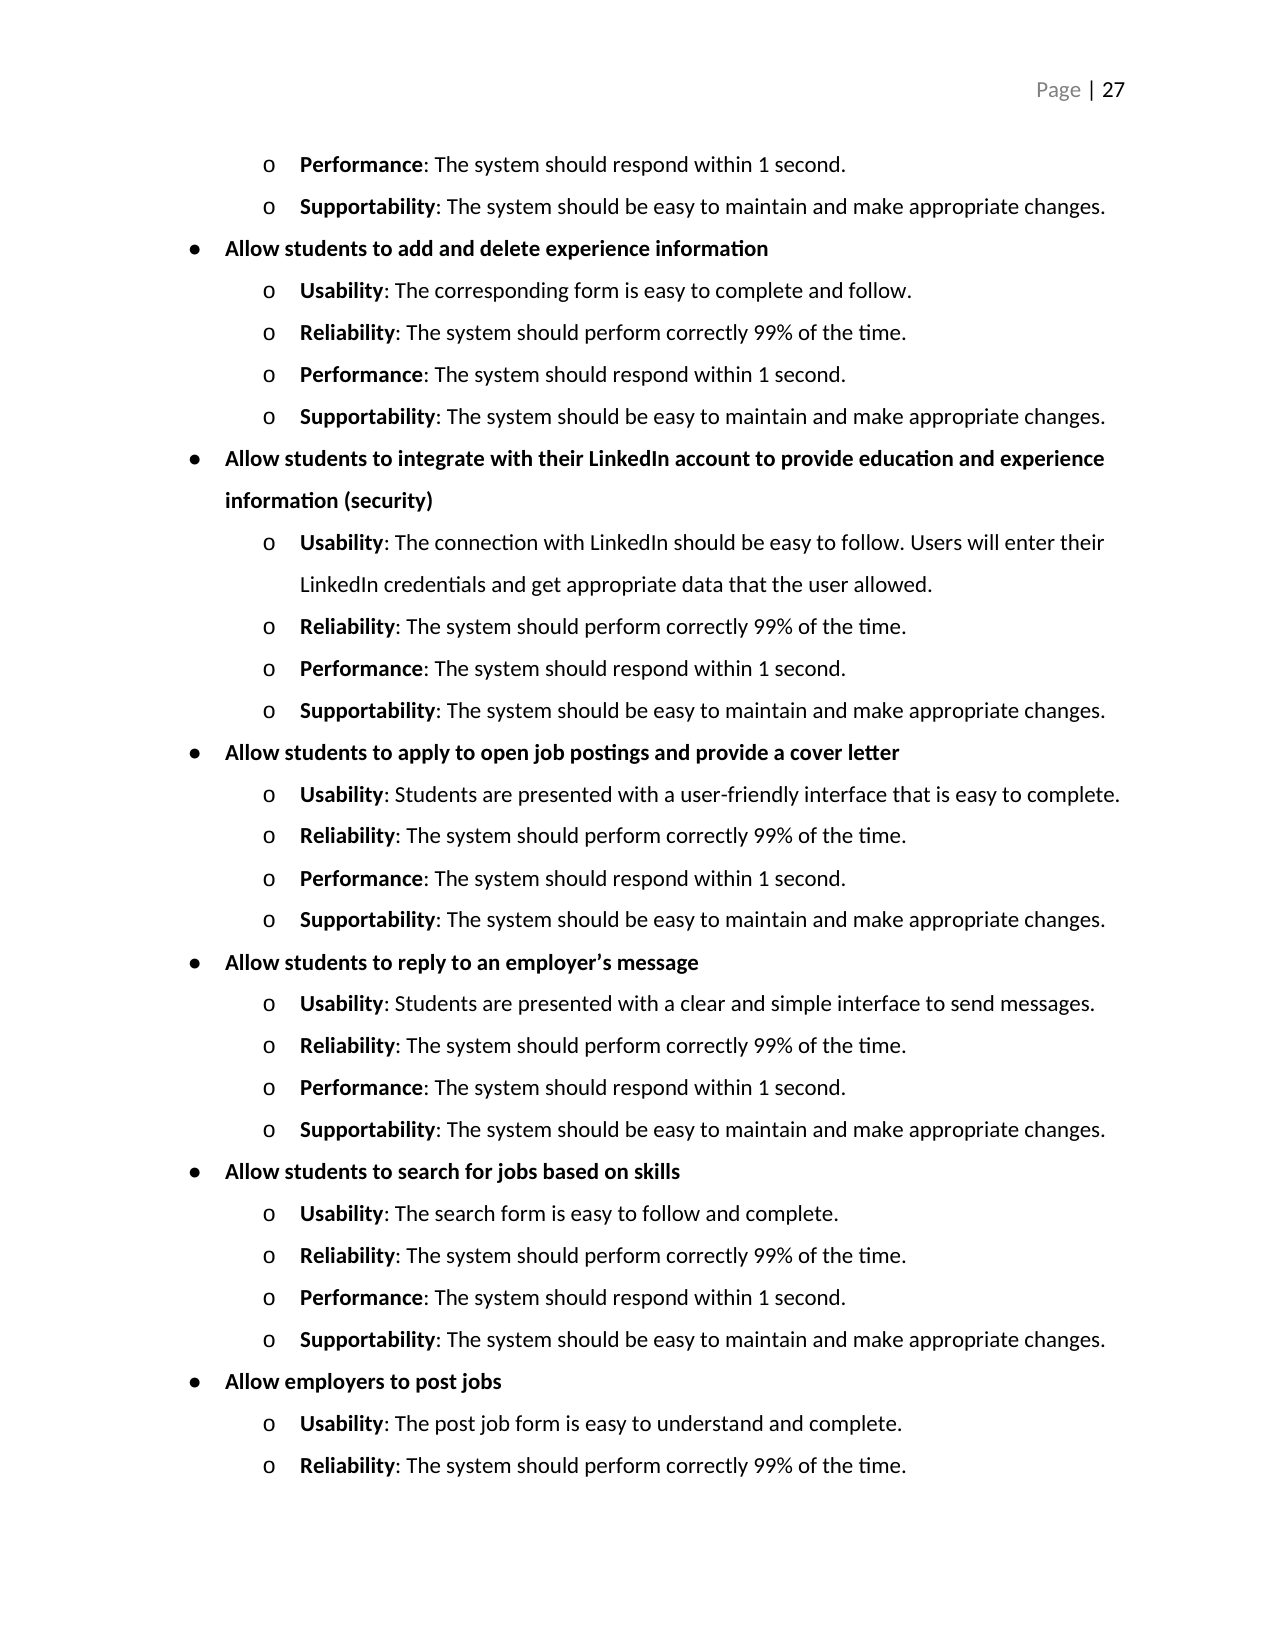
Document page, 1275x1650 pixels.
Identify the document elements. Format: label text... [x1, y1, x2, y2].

list Usability: Students are presented with a clear and simple interface to send messages. [263, 989, 1125, 1018]
list Supportability: The system should be easy to maintain and make appropriate changes. [263, 1325, 1125, 1353]
list Supportability: The system should be easy to maintain and make appropriate changes. [263, 906, 1125, 934]
list Usability: The search form is easy to follow and complete. [263, 1199, 1125, 1227]
list Usability: The post job form is easy to understand and complete. [263, 1409, 1125, 1437]
list Allow students to reply to an employer’s message [188, 948, 1125, 976]
list Supportability: The system should be easy to maintain and make appropriate changes. [263, 1116, 1125, 1143]
list Reliability: The system should perform correctly 99% of the time. [263, 1032, 1125, 1059]
list Performance: The system should respond within 1 second. [263, 1283, 1125, 1311]
list Allow employers to post jobs [188, 1367, 1125, 1395]
list Usability: The connection with LinkedIn should be easy to follow. Users will enter their LinkedIn credentials and get appropriate data that the user allowed. [263, 528, 1125, 598]
list Performance: The system should respond within 1 second. [263, 1073, 1125, 1102]
list Supportability: The system should be easy to maintain and make appropriate changes. [263, 402, 1125, 430]
list Supportability: The system should be easy to maintain and make appropriate changes. [263, 192, 1125, 220]
list Allow students to search for jobs based on skills [188, 1157, 1125, 1186]
list Performance: The system should respond within 1 second. [263, 150, 1125, 178]
list Performance: The system should respond within 1 second. [263, 864, 1125, 892]
list Usability: The corresponding form is easy to complete and follow. [263, 276, 1125, 304]
list Reliability: The system should perform correctly 99% of the time. [263, 822, 1125, 850]
list Performance: The system should respond within 1 second. [263, 654, 1125, 682]
list Performance: The system should respond within 1 second. [263, 360, 1125, 388]
list Usability: Students are presented with a user-friendly interface that is easy to complete. [263, 780, 1125, 808]
list Reliability: The system should perform correctly 99% of the time. [263, 1451, 1125, 1479]
list Supportability: The system should be easy to maintain and make appropriate changes. [263, 696, 1125, 724]
list Reliability: The system should perform correctly 99% of the time. [263, 612, 1125, 640]
list Reliability: The system should perform correctly 99% of the time. [263, 318, 1125, 346]
list Allow students to integrate with their LinkedIn account to provide education and experience information (security) [188, 444, 1125, 514]
list Allow students to apply to open job postings and provide a cover letter [188, 738, 1125, 766]
list Reliability: The system should perform correctly 99% of the time. [263, 1241, 1125, 1269]
list Allow students to add and delete experience information [188, 234, 1125, 262]
